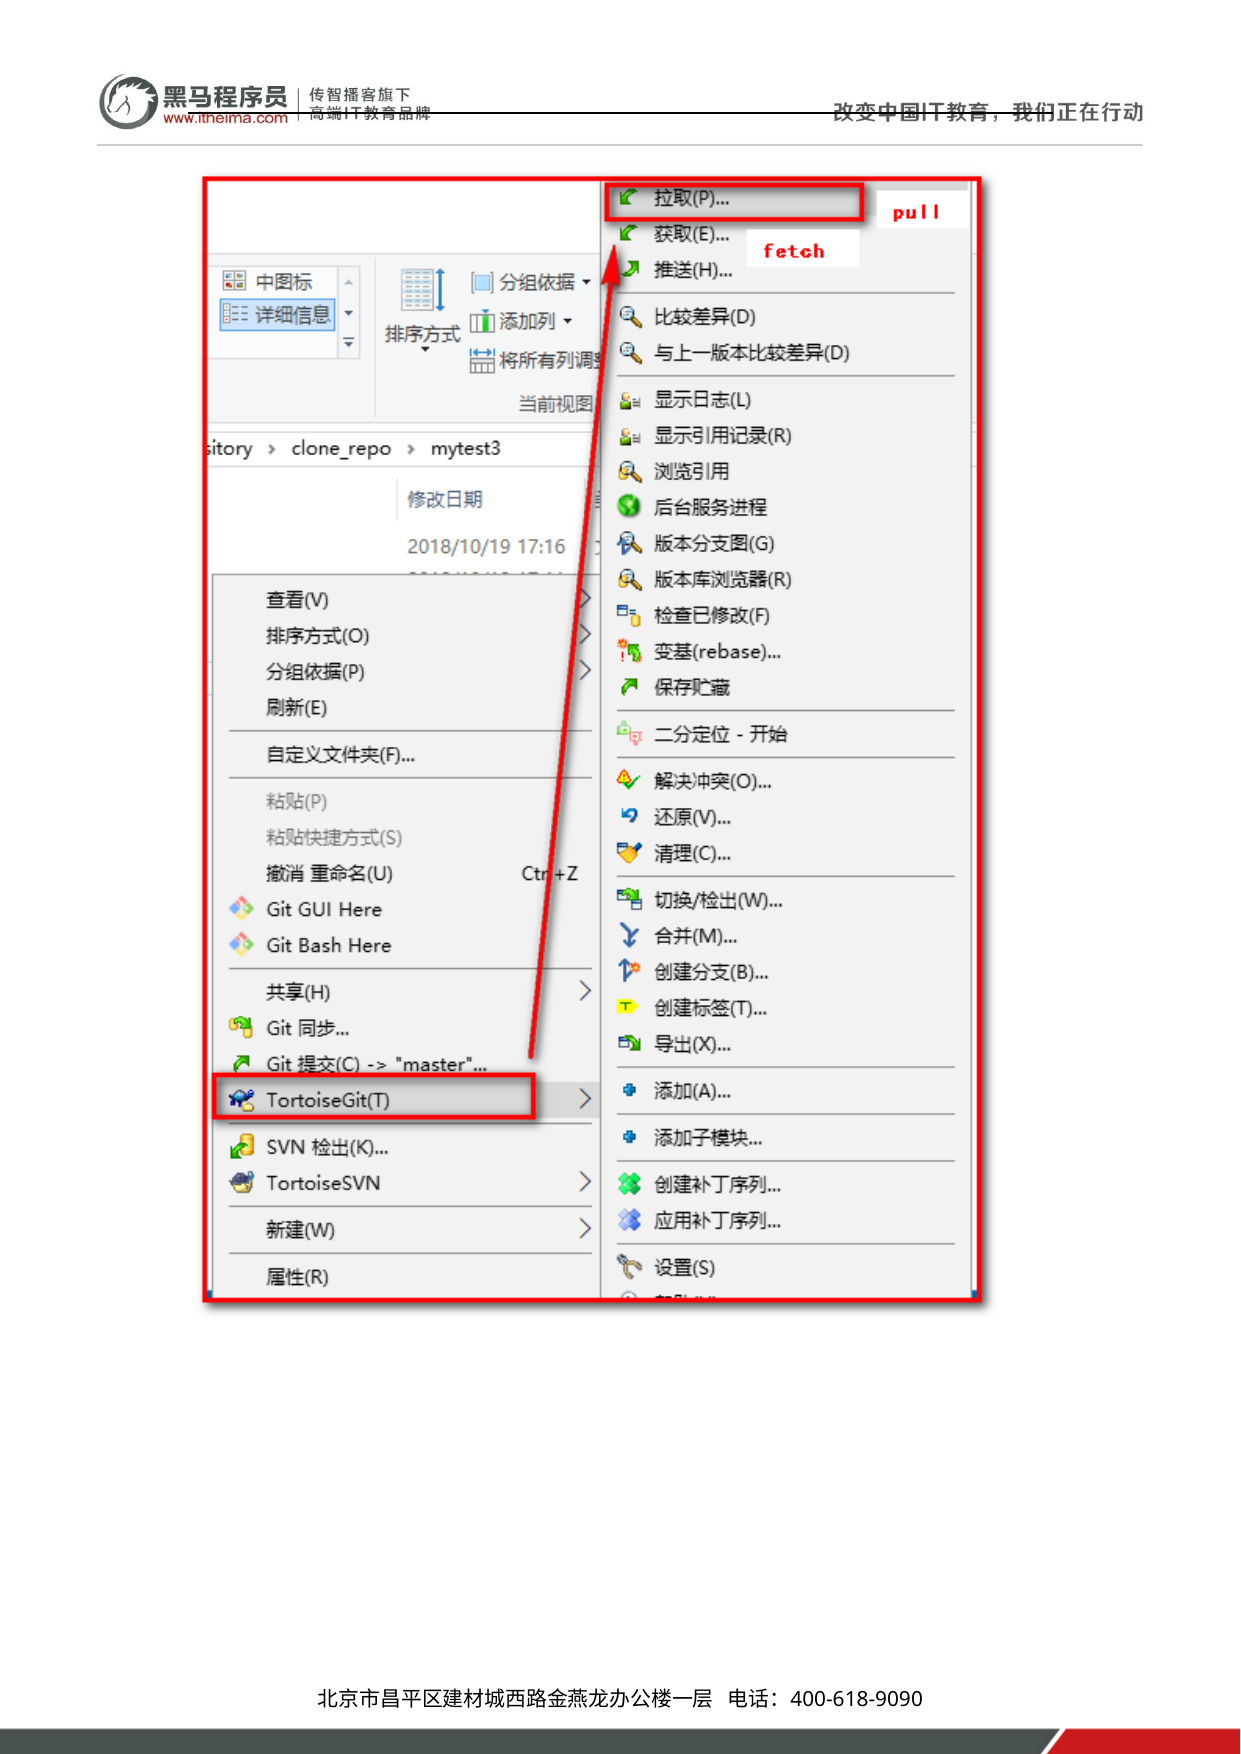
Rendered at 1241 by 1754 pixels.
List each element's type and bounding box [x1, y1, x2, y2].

picture [0, 3, 1241, 153]
picture [0, 1669, 1241, 1754]
picture [187, 162, 999, 1320]
